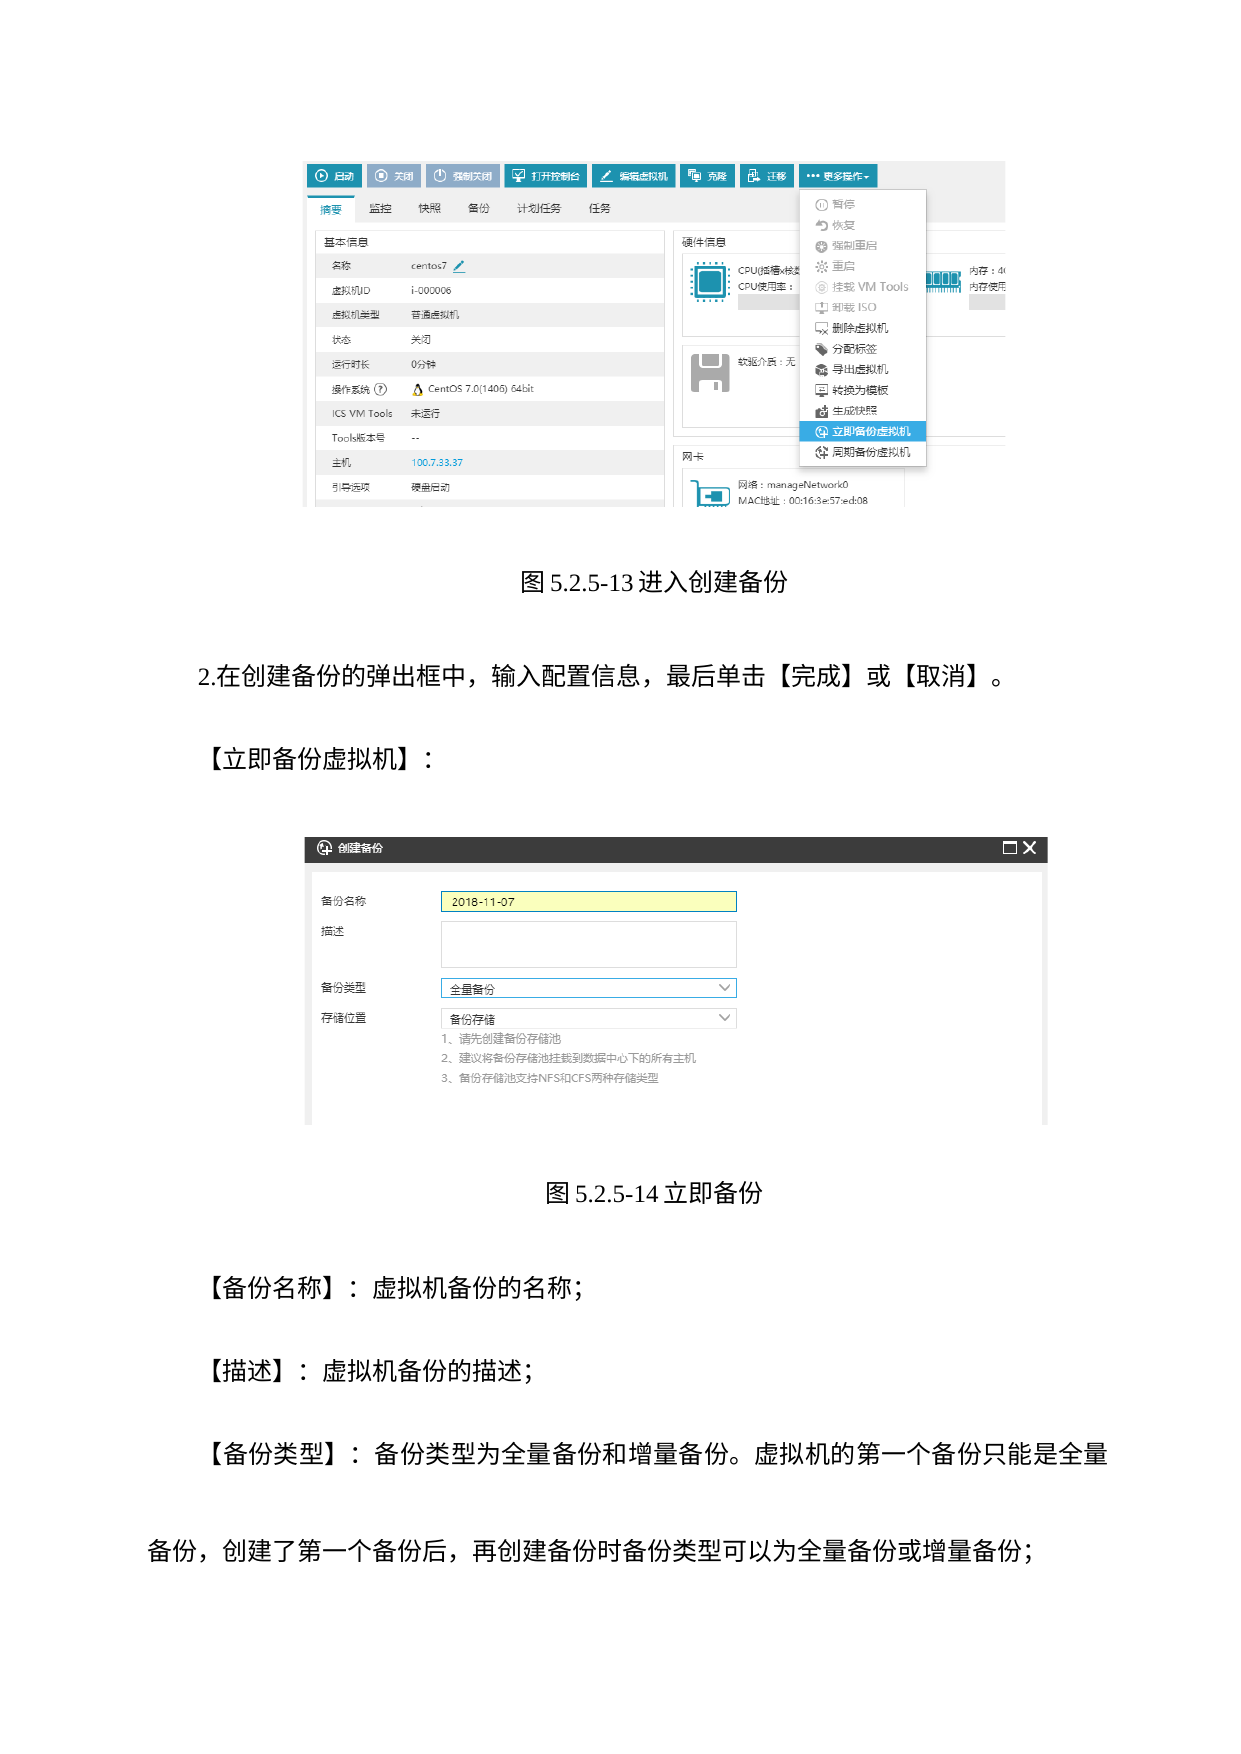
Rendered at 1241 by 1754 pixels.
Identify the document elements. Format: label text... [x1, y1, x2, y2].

picture [302, 161, 1006, 507]
text 图5.2.5-14立即备份 [148, 1159, 1110, 1224]
text 【备份类型】：备份类型为全量备份和增量备份。虚拟机的第一个备份只能是全量备份，创建了第一个备份后，再创建备份时备份类型可以为全量备份或增量备份； [148, 1420, 1110, 1582]
text 【描述】：虚拟机备份的描述； [148, 1337, 1110, 1402]
text 【备份名称】：虚拟机备份的名称； [148, 1254, 1110, 1319]
text 图5.2.5-13进入创建备份 [148, 548, 1110, 613]
picture [304, 837, 1048, 1125]
text 【立即备份虚拟机】： [148, 726, 1110, 791]
text 2.在创建备份的弹出框中，输入配置信息，最后单击【完成】或【取消】。 [148, 642, 1110, 707]
